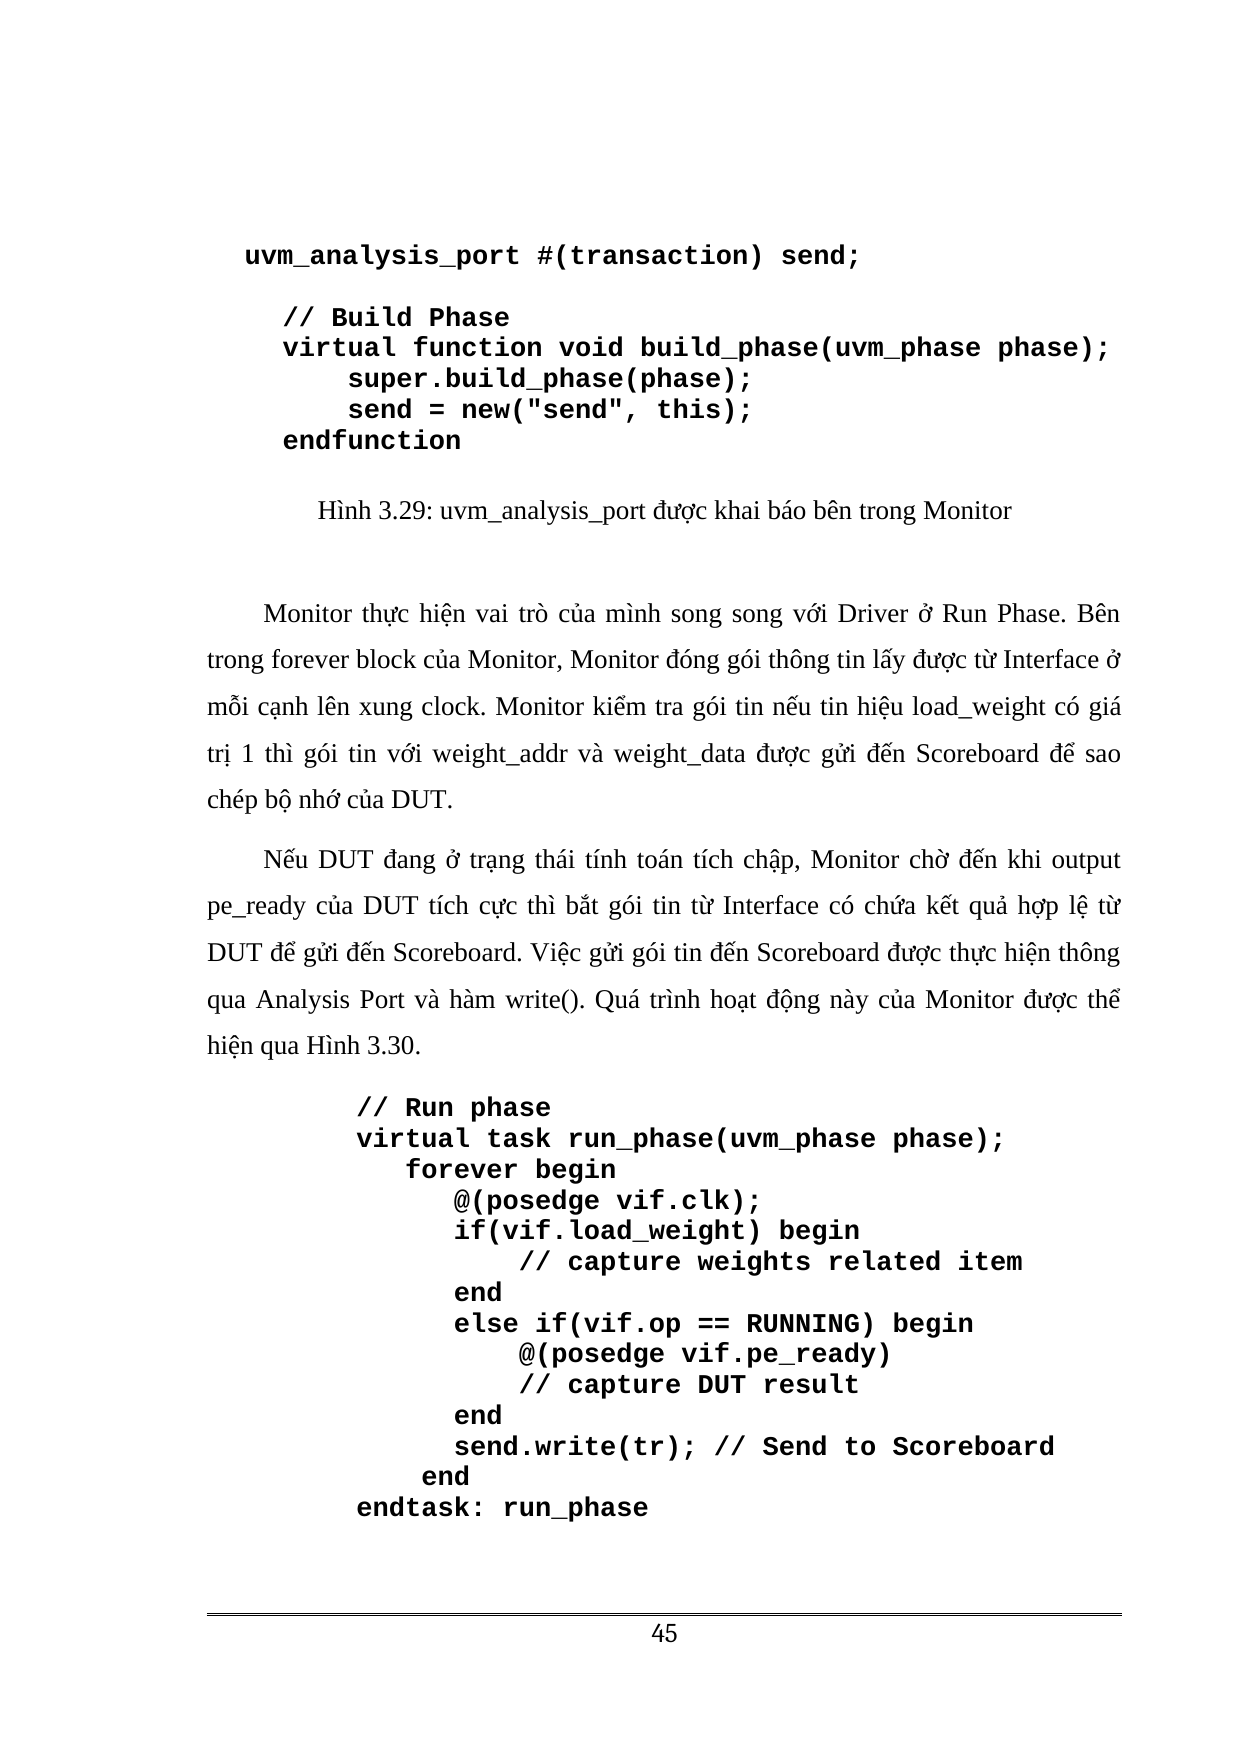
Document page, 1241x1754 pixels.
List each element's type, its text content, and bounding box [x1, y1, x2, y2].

table_header uvm_analysis_port #(transaction) send; // Build Phase virtual function void build_phase(uvm_phase phase); super.build_phase(phase); send = new("send", this); endfunction [211, 236, 1240, 494]
text Monitor thực hiện vai trò của mình song song với Driver ở Run Phase. Bên trong forever block của Monitor, Monitor đóng gói thông tin lấy được từ Interface ở mỗi cạnh lên xung clock. Monitor kiểm tra gói tin nếu tin hiệu load_weight có giá trị 1 thì gói tin với weight_addr và weight_data được gửi đến Scoreboard để sao chép bộ nhớ của DUT. [207, 597, 1122, 815]
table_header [285, 1089, 1122, 1530]
